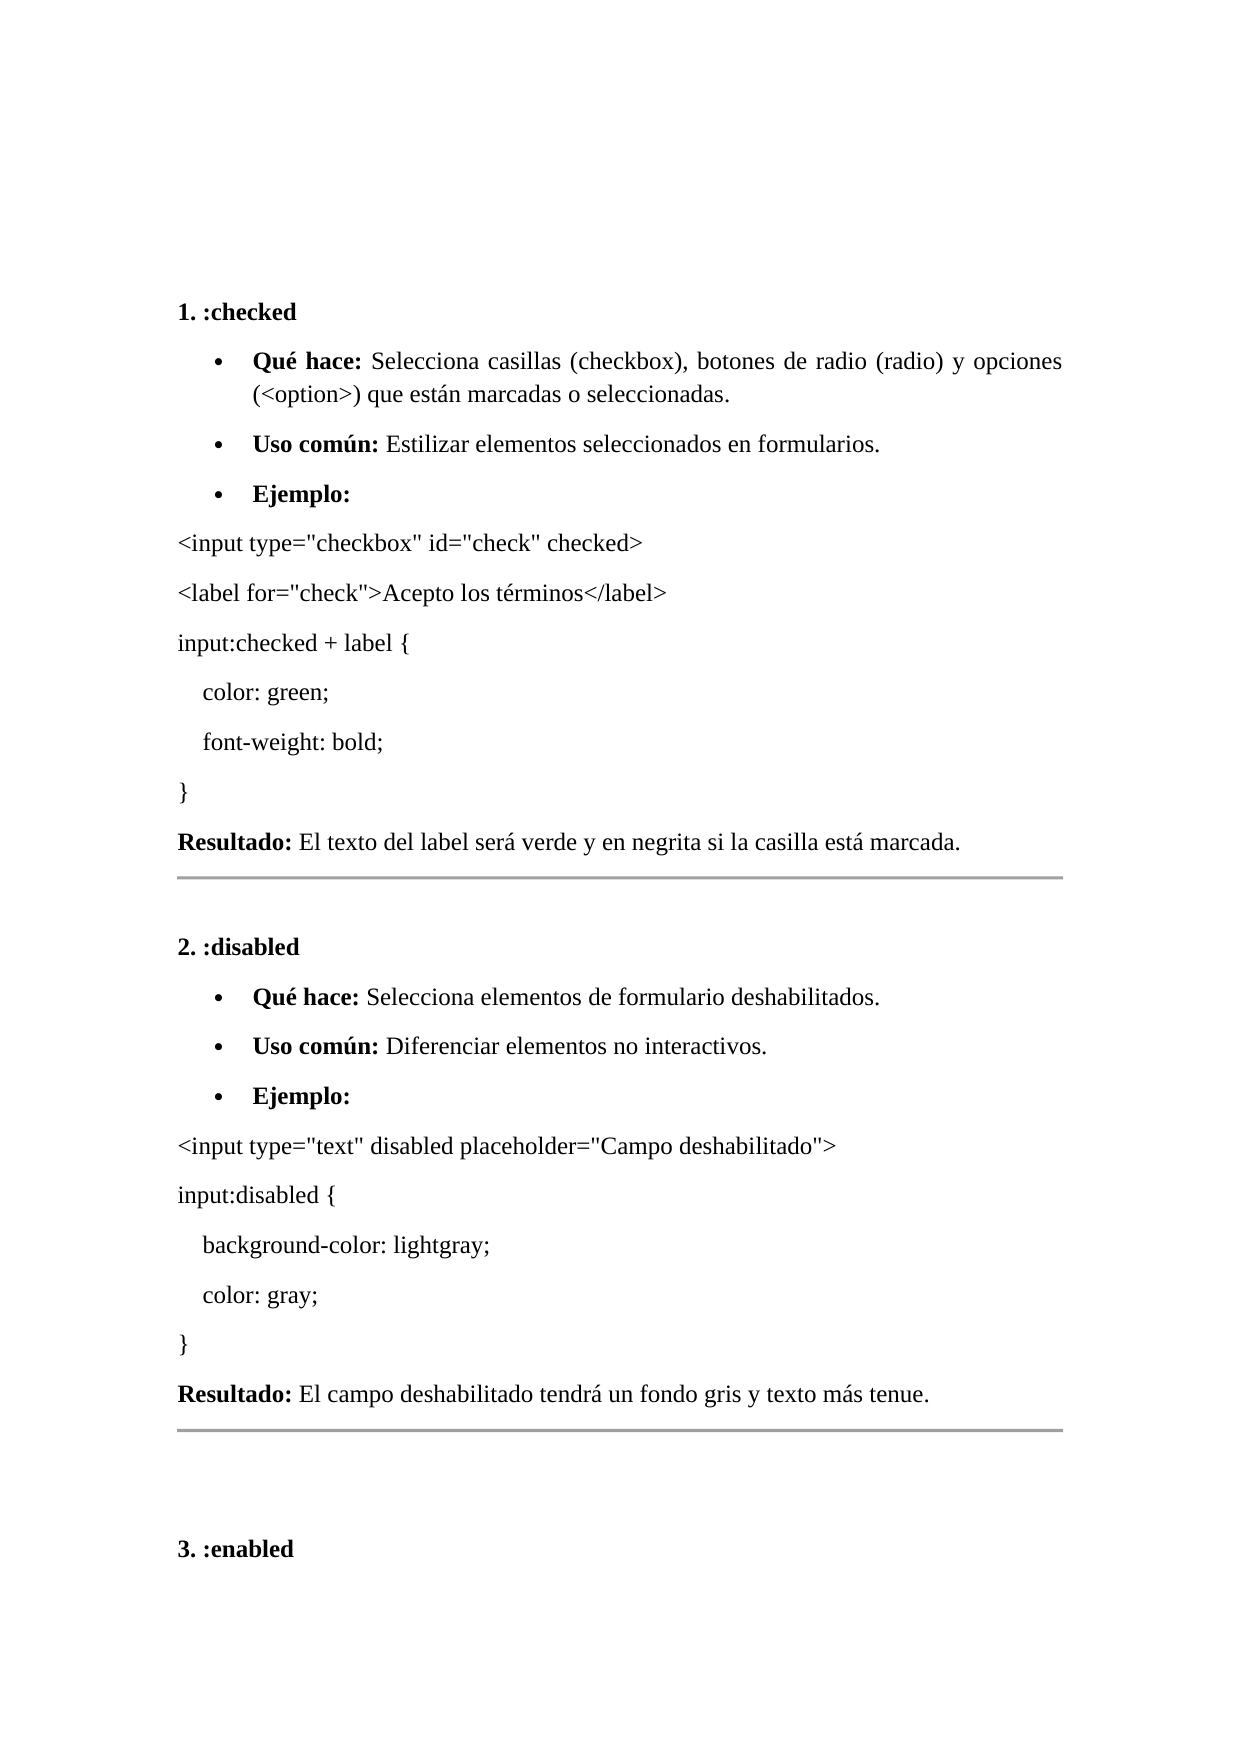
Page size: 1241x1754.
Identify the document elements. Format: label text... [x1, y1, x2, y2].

list Uso común: Diferenciar elementos no interactivos. [215, 1031, 1063, 1060]
text <input type="text" disabled placeholder="Campo deshabilitado"> [177, 1131, 1063, 1159]
text color: gray; [177, 1280, 1063, 1309]
list Qué hace: Selecciona casillas (checkbox), botones de radio (radio) y opciones (<option>) que están marcadas o seleccionadas. [215, 346, 1063, 408]
list Uso común: Estilizar elementos seleccionados en formularios. [215, 429, 1063, 458]
text <label for="check">Acepto los términos</label> [177, 578, 1063, 607]
text background-color: lightgray; [177, 1230, 1063, 1259]
list Ejemplo: [215, 1081, 1063, 1110]
text input:disabled { [177, 1181, 1063, 1209]
text 2. :disabled [177, 932, 1063, 961]
text } [177, 777, 1063, 806]
list Ejemplo: [215, 479, 1063, 507]
text input:checked + label { [177, 628, 1063, 657]
text } [177, 1329, 1063, 1358]
text Resultado: El campo deshabilitado tendrá un fondo gris y texto más tenue. [177, 1379, 1063, 1408]
text Resultado: El texto del label será verde y en negrita si la casilla está marcada. [177, 827, 1063, 855]
text 3. :enabled [177, 1534, 1063, 1563]
text color: green; [177, 677, 1063, 706]
text <input type="checkbox" id="check" checked> [177, 528, 1063, 557]
list Qué hace: Selecciona elementos de formulario deshabilitados. [215, 982, 1063, 1011]
text 1. :checked [177, 297, 1063, 325]
text font-weight: bold; [177, 727, 1063, 756]
